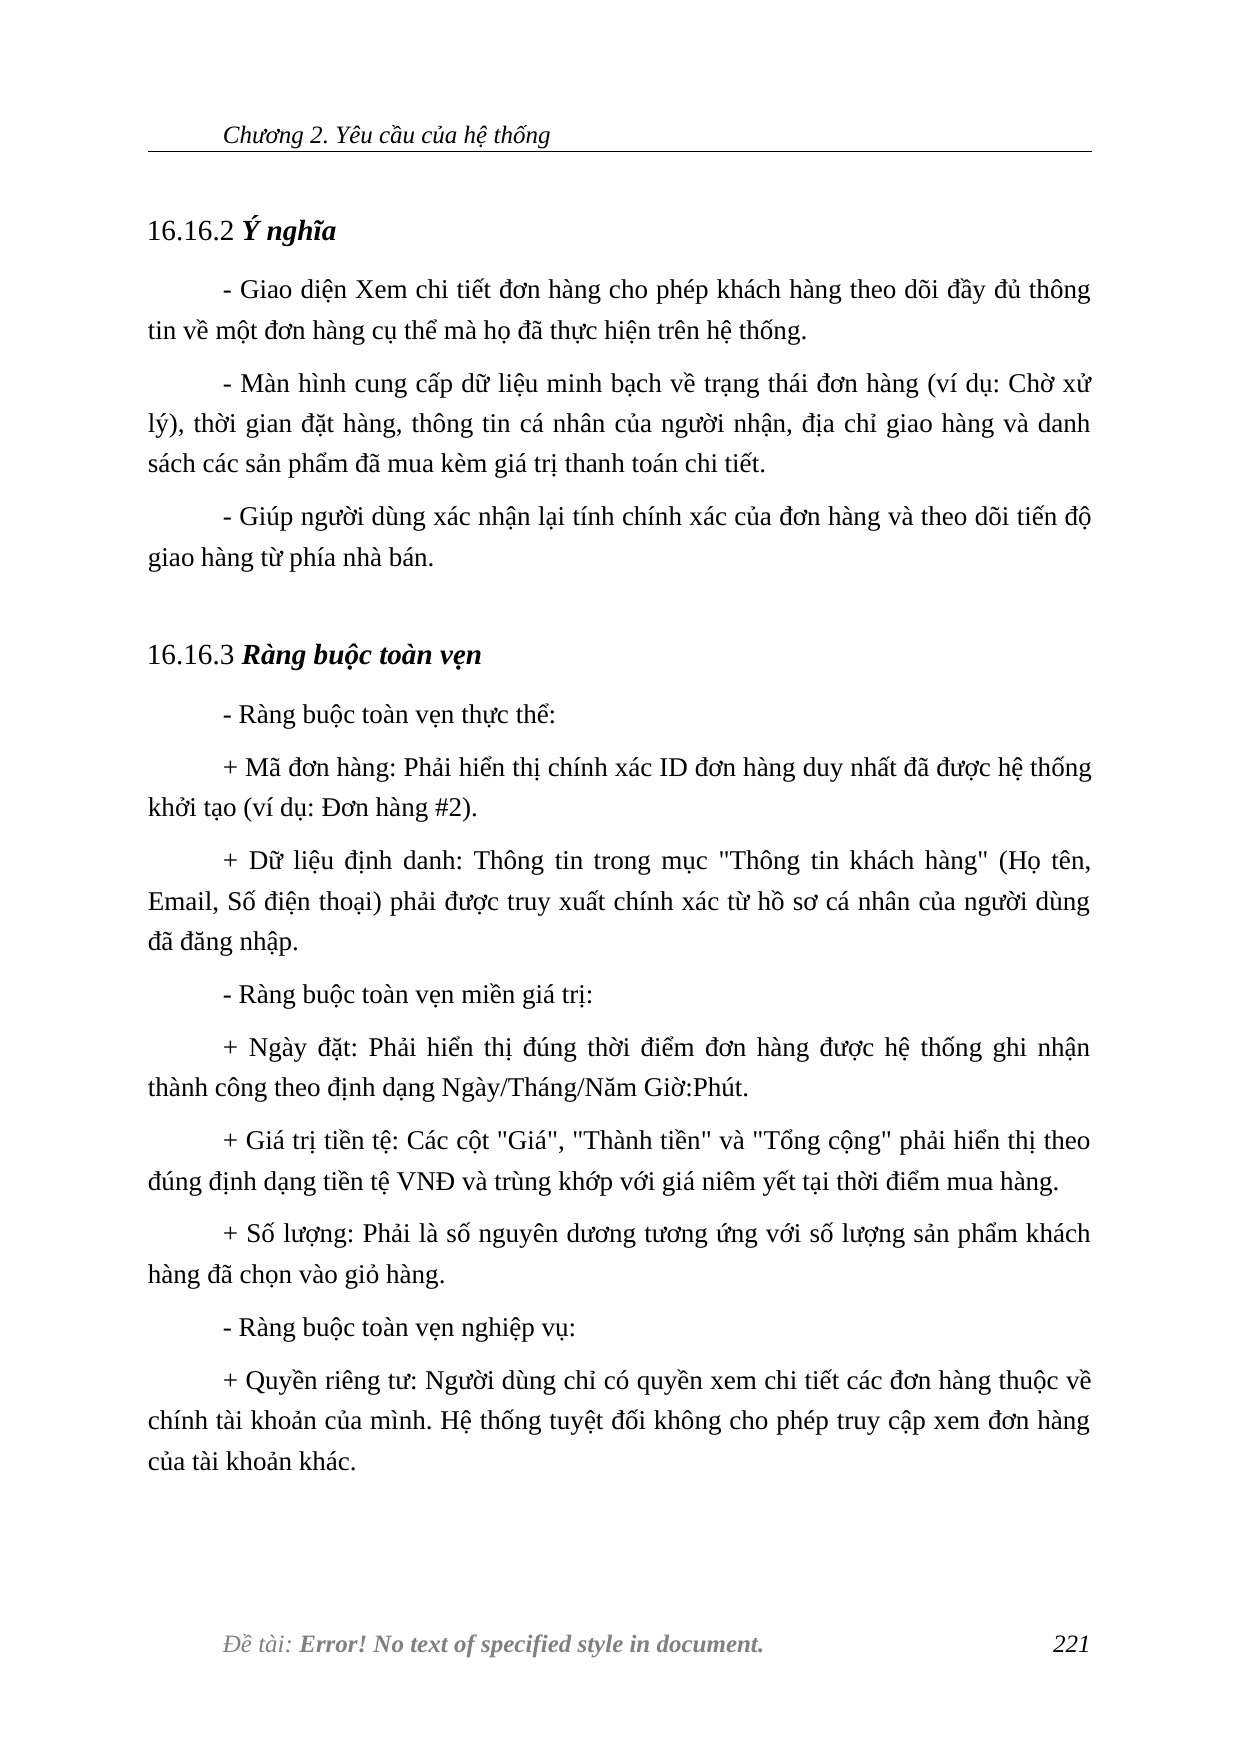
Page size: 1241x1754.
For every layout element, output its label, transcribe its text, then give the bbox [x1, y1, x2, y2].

text - Ràng buộc toàn vẹn thực thể: [148, 698, 1092, 729]
text - Ràng buộc toàn vẹn nghiệp vụ: [148, 1311, 1092, 1342]
text + Giá trị tiền tệ: Các cột "Giá", "Thành tiền" và "Tổng cộng" phải hiển thị theo đúng định dạng tiền tệ VNĐ và trùng khớp với giá niêm yết tại thời điểm mua hàng. [148, 1124, 1092, 1196]
text - Giúp người dùng xác nhận lại tính chính xác của đơn hàng và theo dõi tiến độ giao hàng từ phía nhà bán. [148, 501, 1092, 572]
text - Giao diện Xem chi tiết đơn hàng cho phép khách hàng theo dõi đầy đủ thông tin về một đơn hàng cụ thể mà họ đã thực hiện trên hệ thống. [148, 273, 1092, 345]
text - Màn hình cung cấp dữ liệu minh bạch về trạng thái đơn hàng (ví dụ: Chờ xử lý), thời gian đặt hàng, thông tin cá nhân của người nhận, địa chỉ giao hàng và danh sách các sản phẩm đã mua kèm giá trị thanh toán chi tiết. [148, 367, 1092, 479]
text + Số lượng: Phải là số nguyên dương tương ứng với số lượng sản phẩm khách hàng đã chọn vào giỏ hàng. [148, 1218, 1092, 1289]
subtitle Ràng buộc toàn vẹn [147, 631, 1092, 673]
text + Quyền riêng tư: Người dùng chỉ có quyền xem chi tiết các đơn hàng thuộc về chính tài khoản của mình. Hệ thống tuyệt đối không cho phép truy cập xem đơn hàng của tài khoản khác. [148, 1364, 1092, 1476]
text + Ngày đặt: Phải hiển thị đúng thời điểm đơn hàng được hệ thống ghi nhận thành công theo định dạng Ngày/Tháng/Năm Giờ:Phút. [148, 1031, 1092, 1102]
text + Mã đơn hàng: Phải hiển thị chính xác ID đơn hàng duy nhất đã được hệ thống khởi tạo (ví dụ: Đơn hàng #2). [148, 751, 1092, 822]
subtitle Ý nghĩa [147, 207, 1092, 248]
text + Dữ liệu định danh: Thông tin trong mục "Thông tin khách hàng" (Họ tên, Email, Số điện thoại) phải được truy xuất chính xác từ hồ sơ cá nhân của người dùng đã đăng nhập. [148, 844, 1092, 956]
text - Ràng buộc toàn vẹn miền giá trị: [148, 978, 1092, 1009]
